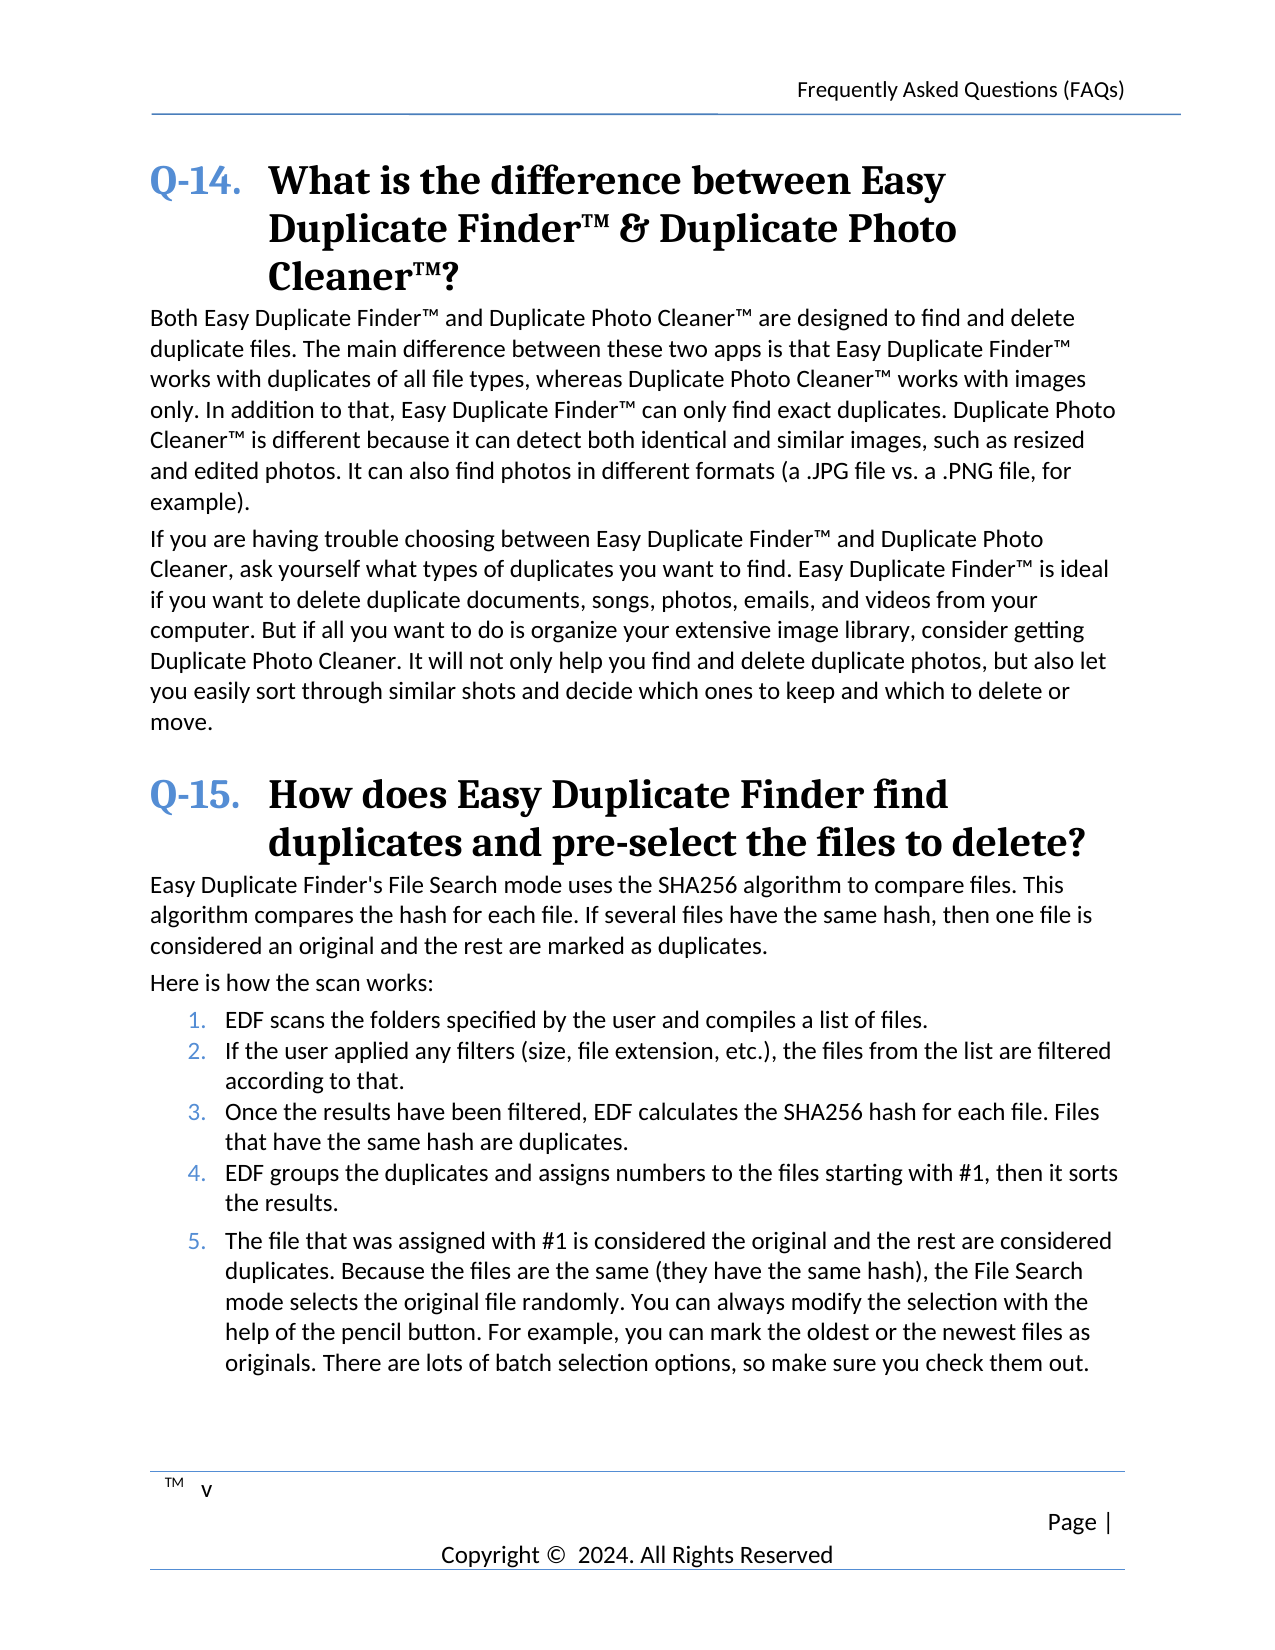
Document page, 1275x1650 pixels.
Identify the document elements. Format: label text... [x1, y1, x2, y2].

text How does Easy Duplicate Finder find duplicates and pre-select the files to delete? [150, 771, 1125, 867]
text If you are having trouble choosing between Easy Duplicate Finder™ and Duplicate Photo Cleaner, ask yourself what types of duplicates you want to find. Easy Duplicate Finder™ is ideal if you want to delete duplicate documents, songs, photos, emails, and videos from your computer. But if all you want to do is organize your extensive image library, consider getting Duplicate Photo Cleaner. It will not only help you find and delete duplicate photos, but also let you easily sort through similar shots and decide which ones to keep and which to delete or move. [150, 523, 1125, 736]
list EDF groups the duplicates and assigns numbers to the files starting with #1, then it sorts the results. [187, 1157, 1125, 1218]
text Here is how the scan works: [150, 967, 1125, 998]
text Easy Duplicate Finder's File Search mode uses the SHA256 algorithm to compare files. This algorithm compares the hash for each file. If several files have the same hash, then one file is considered an original and the rest are marked as duplicates. [150, 869, 1125, 961]
list EDF scans the folders specified by the user and compiles a list of files. [187, 1004, 1125, 1035]
list Once the results have been filtered, EDF calculates the SHA256 hash for each file. Files that have the same hash are duplicates. [187, 1096, 1125, 1157]
list If the user applied any filters (size, file extension, etc.), the files from the list are filtered according to that. [187, 1035, 1125, 1096]
text What is the difference between Easy Duplicate Finder™ & Duplicate Photo Cleaner™? [150, 157, 1125, 300]
list The file that was assigned with #1 is considered the original and the rest are considered duplicates. Because the files are the same (they have the same hash), the File Search mode selects the original file randomly. You can always modify the selection with the help of the pencil button. For example, you can mark the oldest or the newest files as originals. There are lots of batch selection options, so make sure you check them out. [187, 1225, 1125, 1377]
text Both Easy Duplicate Finder™ and Duplicate Photo Cleaner™ are designed to find and delete duplicate files. The main difference between these two apps is that Easy Duplicate Finder™ works with duplicates of all file types, whereas Duplicate Photo Cleaner™ works with images only. In addition to that, Easy Duplicate Finder™ can only find exact duplicates. Duplicate Photo Cleaner™ is different because it can detect both identical and similar images, such as resized and edited photos. It can also find photos in different formats (a .JPG file vs. a .PNG file, for example). [150, 302, 1125, 516]
